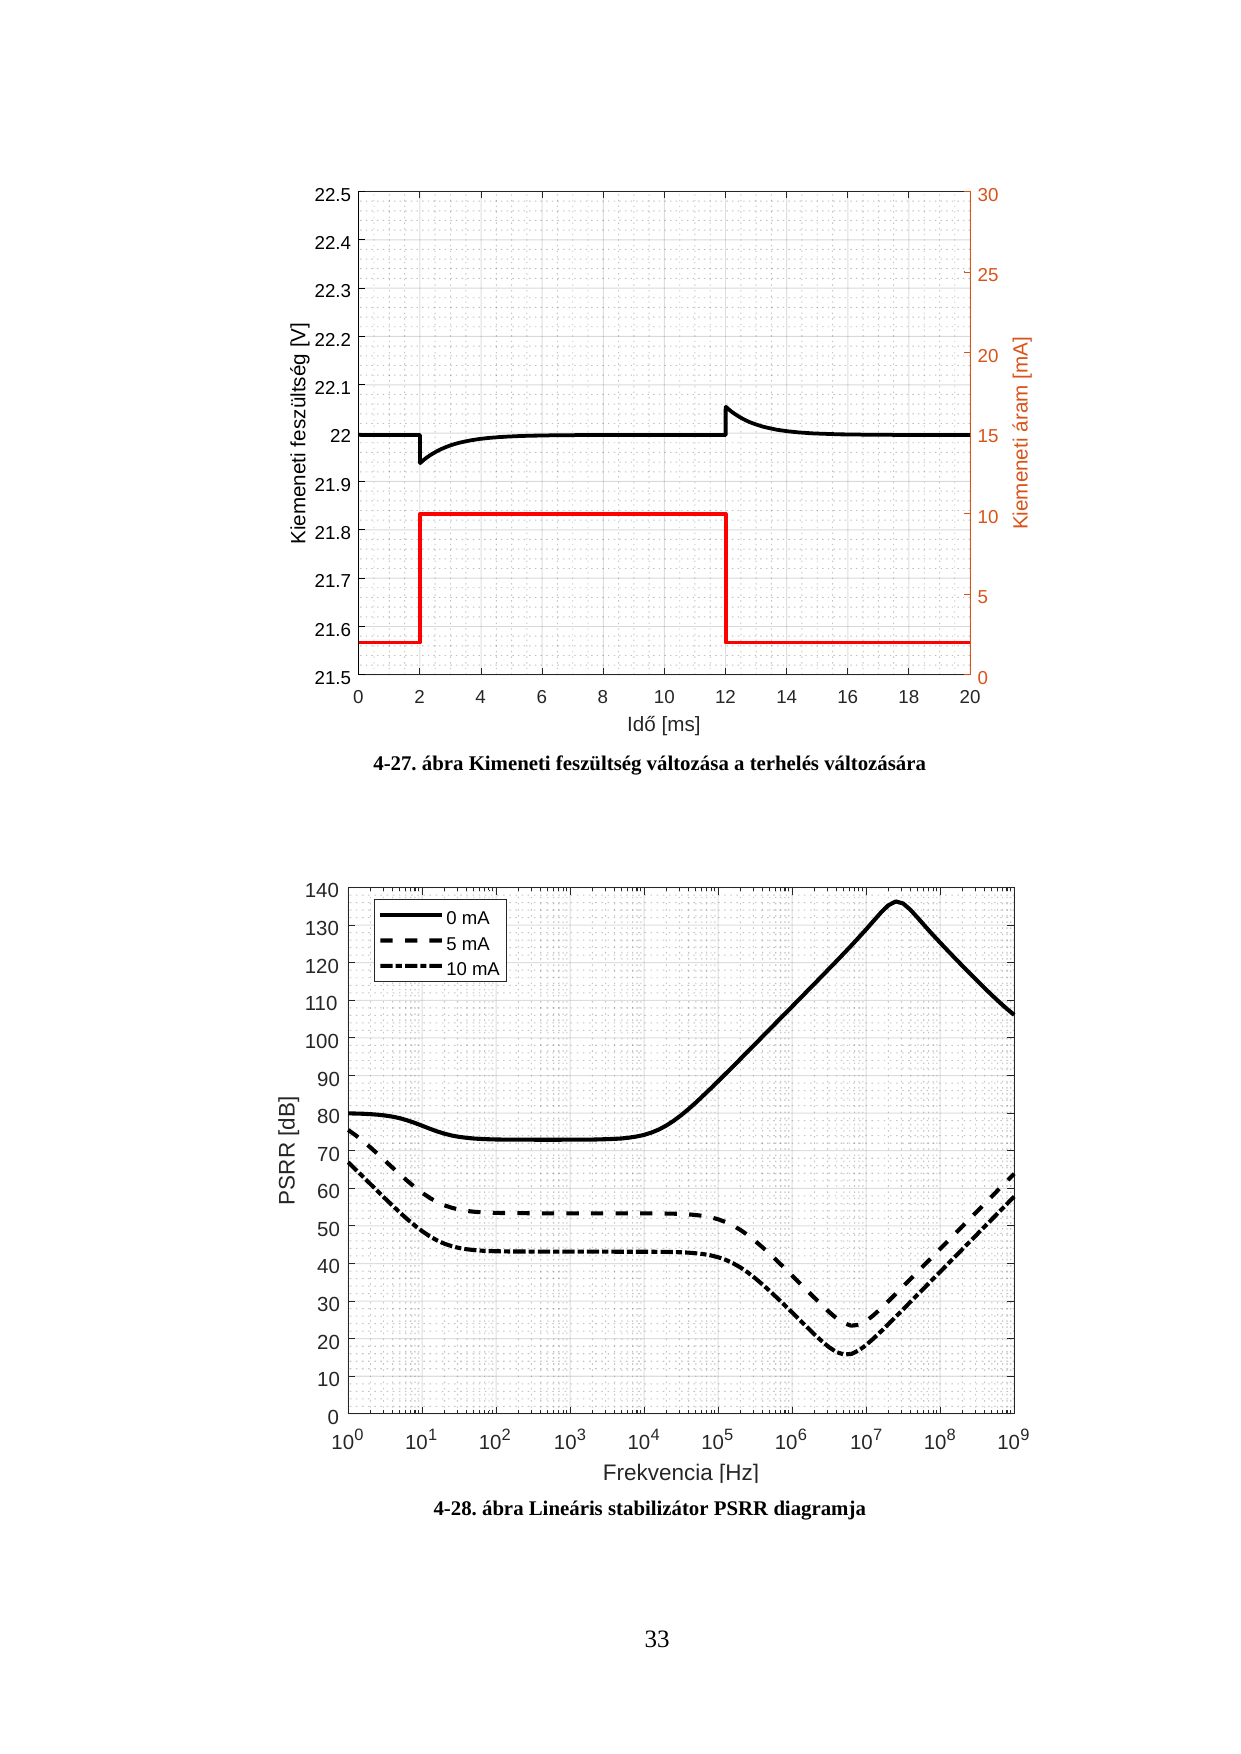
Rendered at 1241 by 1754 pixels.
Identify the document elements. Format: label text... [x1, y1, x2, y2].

text 4-. ábra Lineáris stabilizátor PSRR diagramja [207, 1495, 1092, 1519]
text 4-. ábra Kimeneti feszültség változása a terhelés változására [207, 751, 1092, 775]
